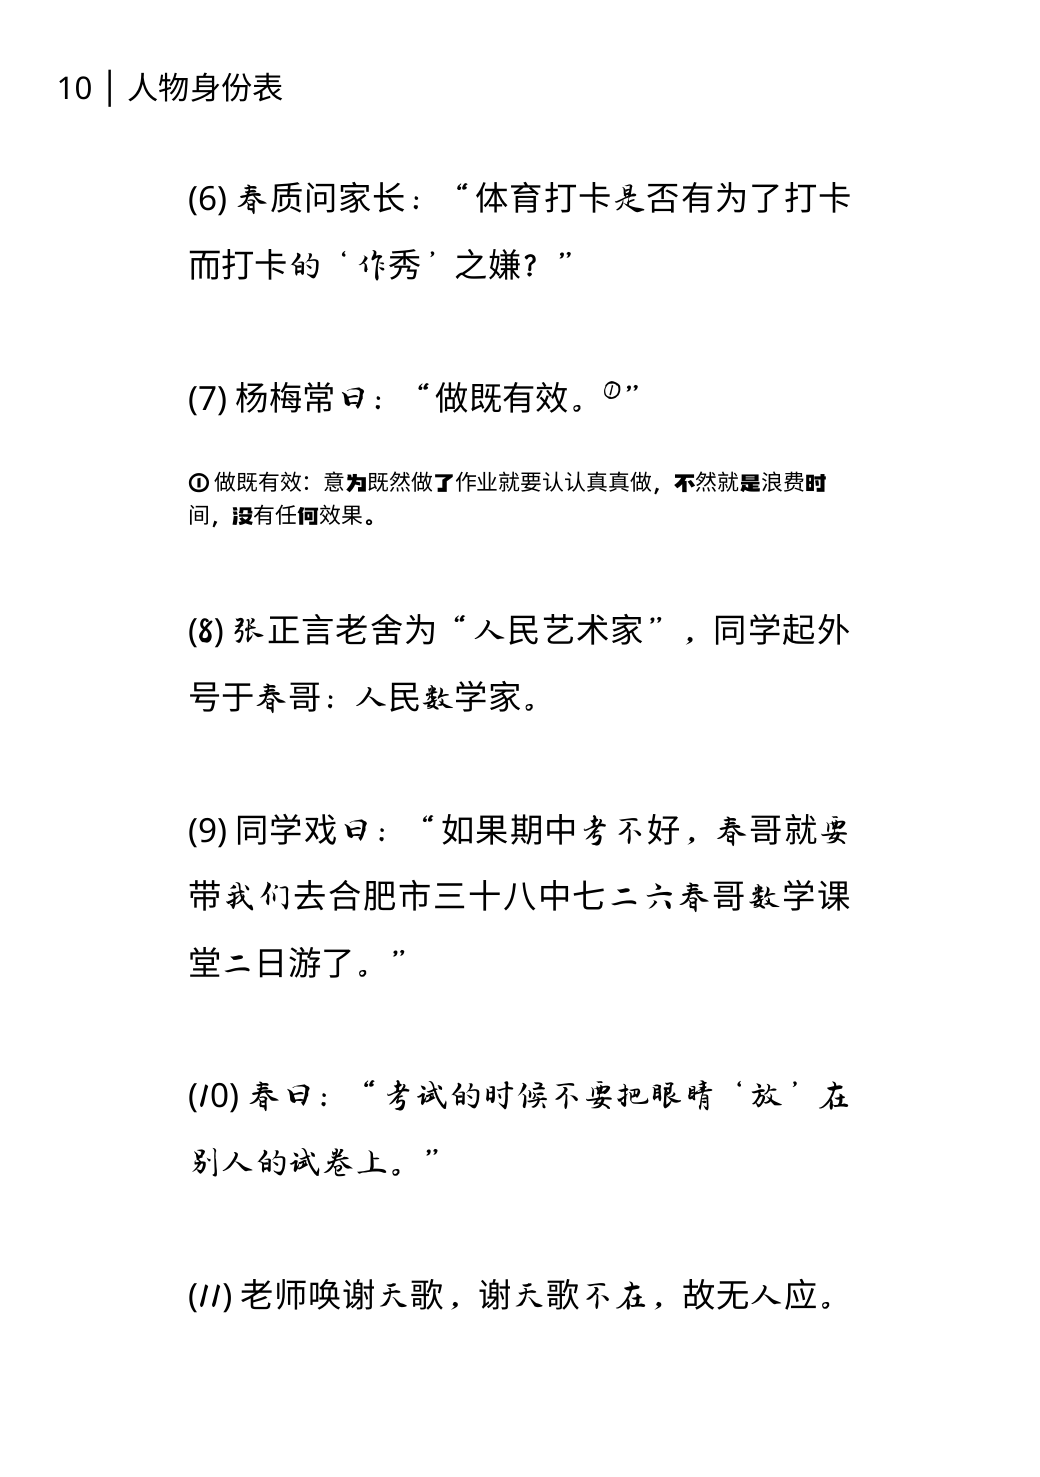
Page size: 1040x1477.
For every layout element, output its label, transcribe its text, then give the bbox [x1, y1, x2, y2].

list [188, 1263, 852, 1329]
list 张正言老舍为“人民艺术家”，同学起外号于春哥：人民数学家。 [188, 598, 852, 731]
list 春曰：“考试的时候不要把眼睛‘放’在别人的试卷上。” [188, 1064, 852, 1197]
list 杨梅常曰：“做既有效。①” [188, 366, 852, 432]
list 春质问家长：“体育打卡是否有为了打卡而打卡的‘作秀’之嫌？” [188, 166, 852, 299]
list 同学戏曰：“如果期中考不好，春哥就要带我们去合肥市三十八中七二六春哥数学课堂二日游了。” [188, 798, 852, 997]
text ①做既有效：意为既然做了作业就要认认真真做，不然就是浪费时间，没有任何效果。 [188, 466, 852, 532]
